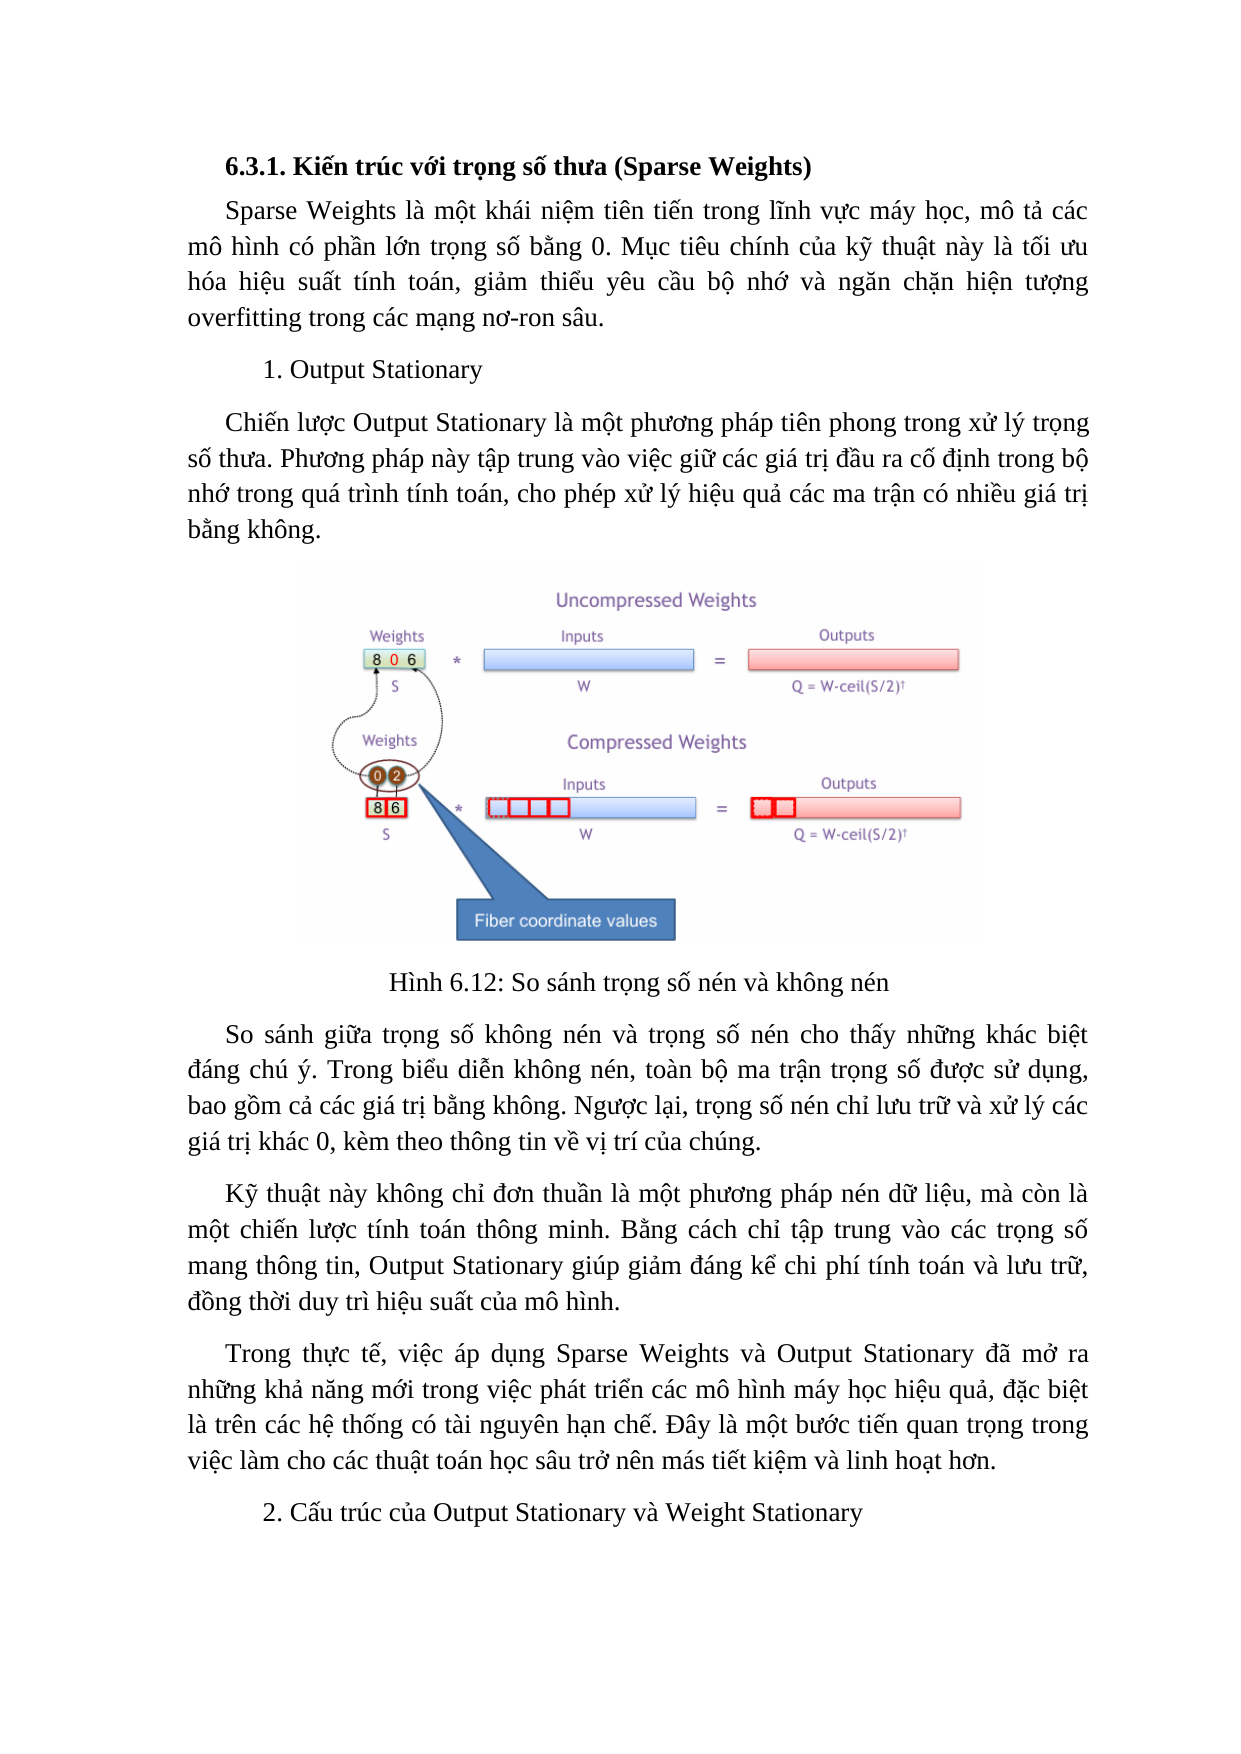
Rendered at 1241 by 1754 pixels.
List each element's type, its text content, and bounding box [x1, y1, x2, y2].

subtitle 6.3.1. Kiến trúc với trọng số thưa (Sparse Weights) [225, 150, 1090, 181]
text 1. Output Stationary [187, 354, 1090, 385]
text Sparse Weights là một khái niệm tiên tiến trong lĩnh vực máy học, mô tả các mô hình có phần lớn trọng số bằng 0. Mục tiêu chính của kỹ thuật này là tối ưu hóa hiệu suất tính toán, giảm thiểu yêu cầu bộ nhớ và ngăn chặn hiện tượng overfitting trong các mạng nơ-ron sâu. [187, 194, 1090, 332]
text Kỹ thuật này không chỉ đơn thuần là một phương pháp nén dữ liệu, mà còn là một chiến lược tính toán thông minh. Bằng cách chỉ tập trung vào các trọng số mang thông tin, Output Stationary giúp giảm đáng kể chi phí tính toán và lưu trữ, đồng thời duy trì hiệu suất của mô hình. [187, 1177, 1090, 1316]
text 2. Cấu trúc của Output Stationary và Weight Stationary [187, 1497, 1090, 1528]
picture [295, 565, 983, 944]
text Chiến lược Output Stationary là một phương pháp tiên phong trong xử lý trọng số thưa. Phương pháp này tập trung vào việc giữ các giá trị đầu ra cố định trong bộ nhớ trong quá trình tính toán, cho phép xử lý hiệu quả các ma trận có nhiều giá trị bằng không. [187, 406, 1090, 544]
text So sánh giữa trọng số không nén và trọng số nén cho thấy những khác biệt đáng chú ý. Trong biểu diễn không nén, toàn bộ ma trận trọng số được sử dụng, bao gồm cả các giá trị bằng không. Ngược lại, trọng số nén chỉ lưu trữ và xử lý các giá trị khác 0, kèm theo thông tin về vị trí của chúng. [187, 1018, 1090, 1156]
text Hình 6.12: So sánh trọng số nén và không nén [187, 966, 1090, 997]
text Trong thực tế, việc áp dụng Sparse Weights và Output Stationary đã mở ra những khả năng mới trong việc phát triển các mô hình máy học hiệu quả, đặc biệt là trên các hệ thống có tài nguyên hạn chế. Đây là một bước tiến quan trọng trong việc làm cho các thuật toán học sâu trở nên más tiết kiệm và linh hoạt hơn. [187, 1337, 1090, 1475]
